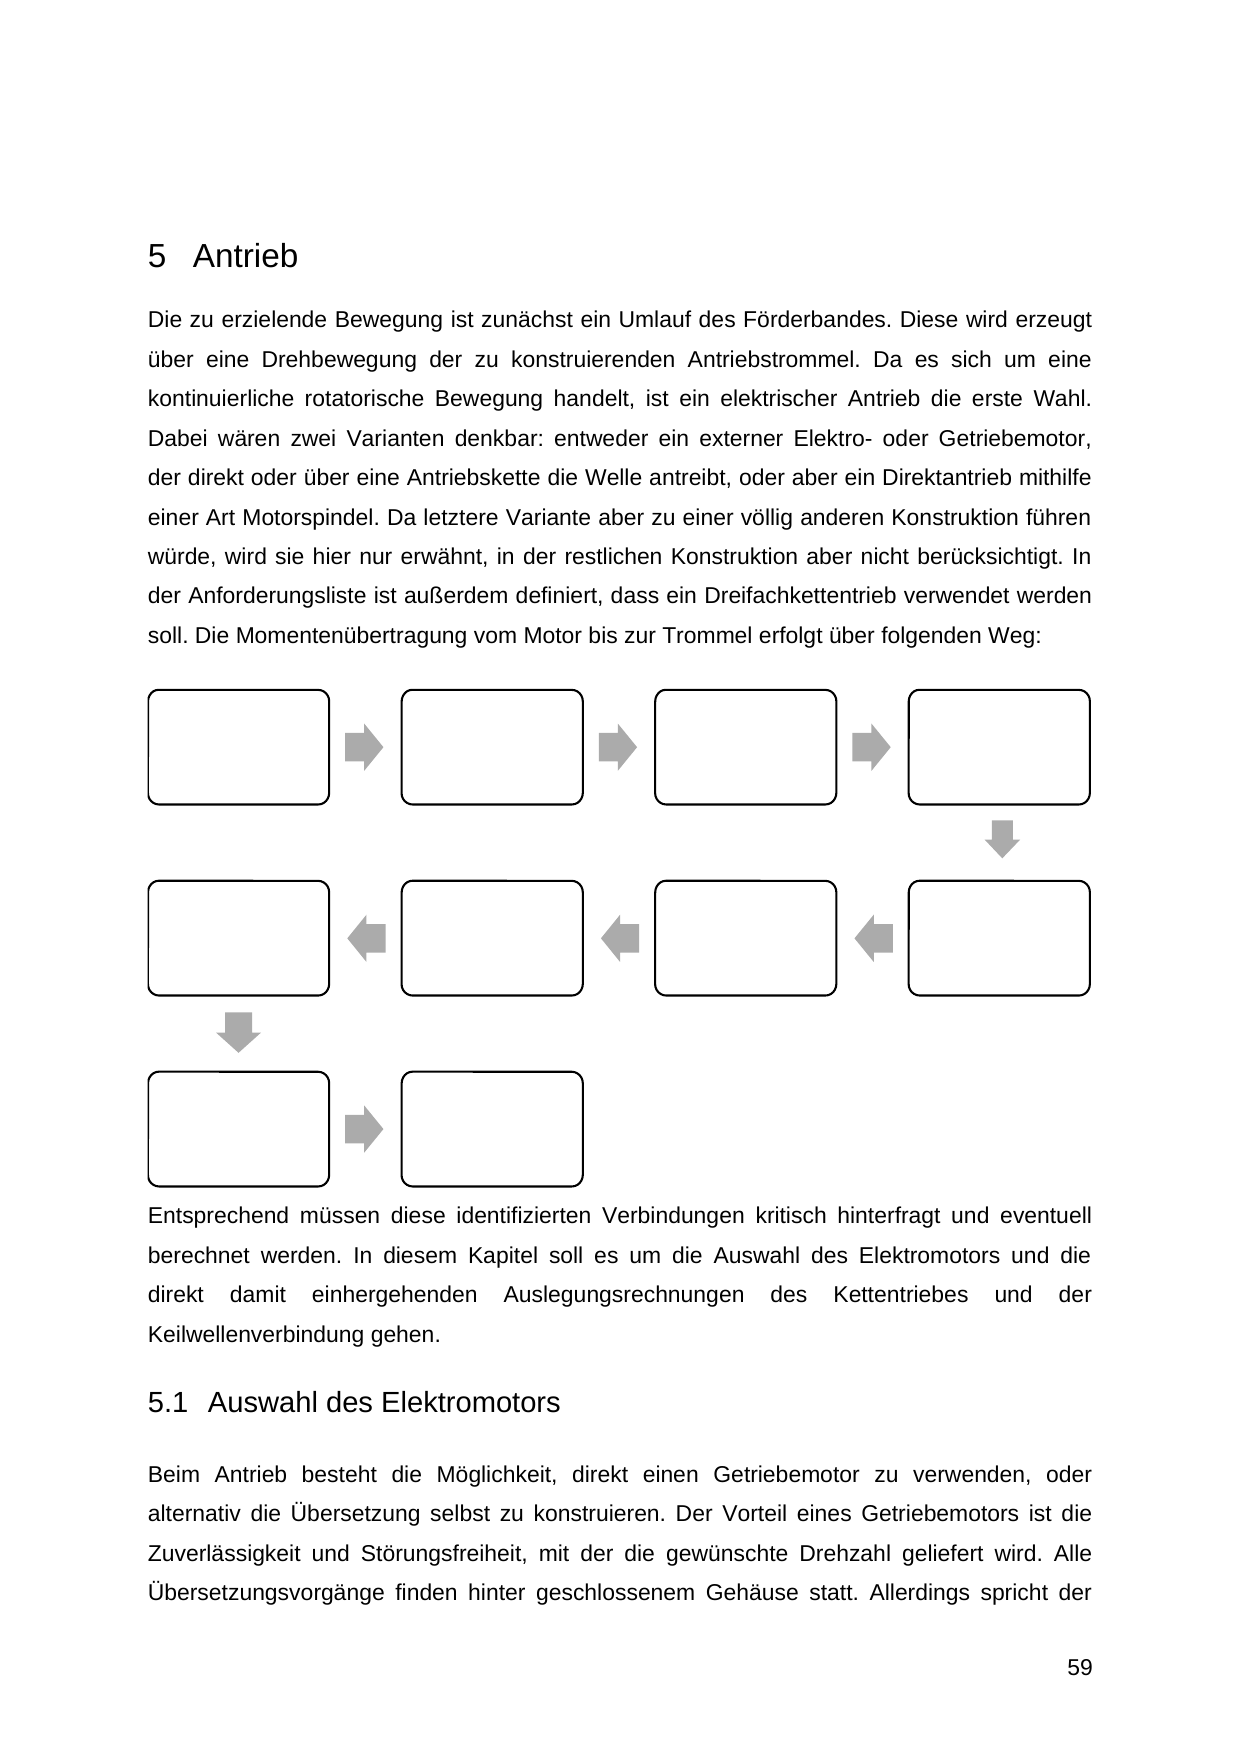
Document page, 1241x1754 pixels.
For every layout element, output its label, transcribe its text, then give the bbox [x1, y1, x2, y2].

subtitle Antrieb [148, 236, 1092, 274]
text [148, 1461, 1092, 1605]
subtitle Auswahl des Elektromotors [148, 1385, 1092, 1419]
text Die zu erzielende Bewegung ist zunächst ein Umlauf des Förderbandes. Diese wird erzeugt über eine Drehbewegung der zu konstruierenden Antriebstrommel. Da es sich um eine kontinuierliche rotatorische Bewegung handelt, ist ein elektrischer Antrieb die erste Wahl. Dabei wären zwei Varianten denkbar: entweder ein externer Elektro- oder Getriebemotor, der direkt oder über eine Antriebskette die Welle antreibt, oder aber ein Direktantrieb mithilfe einer Art Motorspindel. Da letztere Variante aber zu einer völlig anderen Konstruktion führen würde, wird sie hier nur erwähnt, in der restlichen Konstruktion aber nicht berücksichtigt. In der Anforderungsliste ist außerdem definiert, dass ein Dreifachkettentrieb verwendet werden soll. Die Momentenübertragung vom Motor bis zur Trommel erfolgt über folgenden Weg: [148, 306, 1092, 648]
text Entsprechend müssen diese identifizierten Verbindungen kritisch hinterfragt und eventuell berechnet werden. In diesem Kapitel soll es um die Auswahl des Elektromotors und die direkt damit einhergehenden Auslegungsrechnungen des Kettentriebes und der Keilwellenverbindung gehen. [148, 1202, 1092, 1347]
